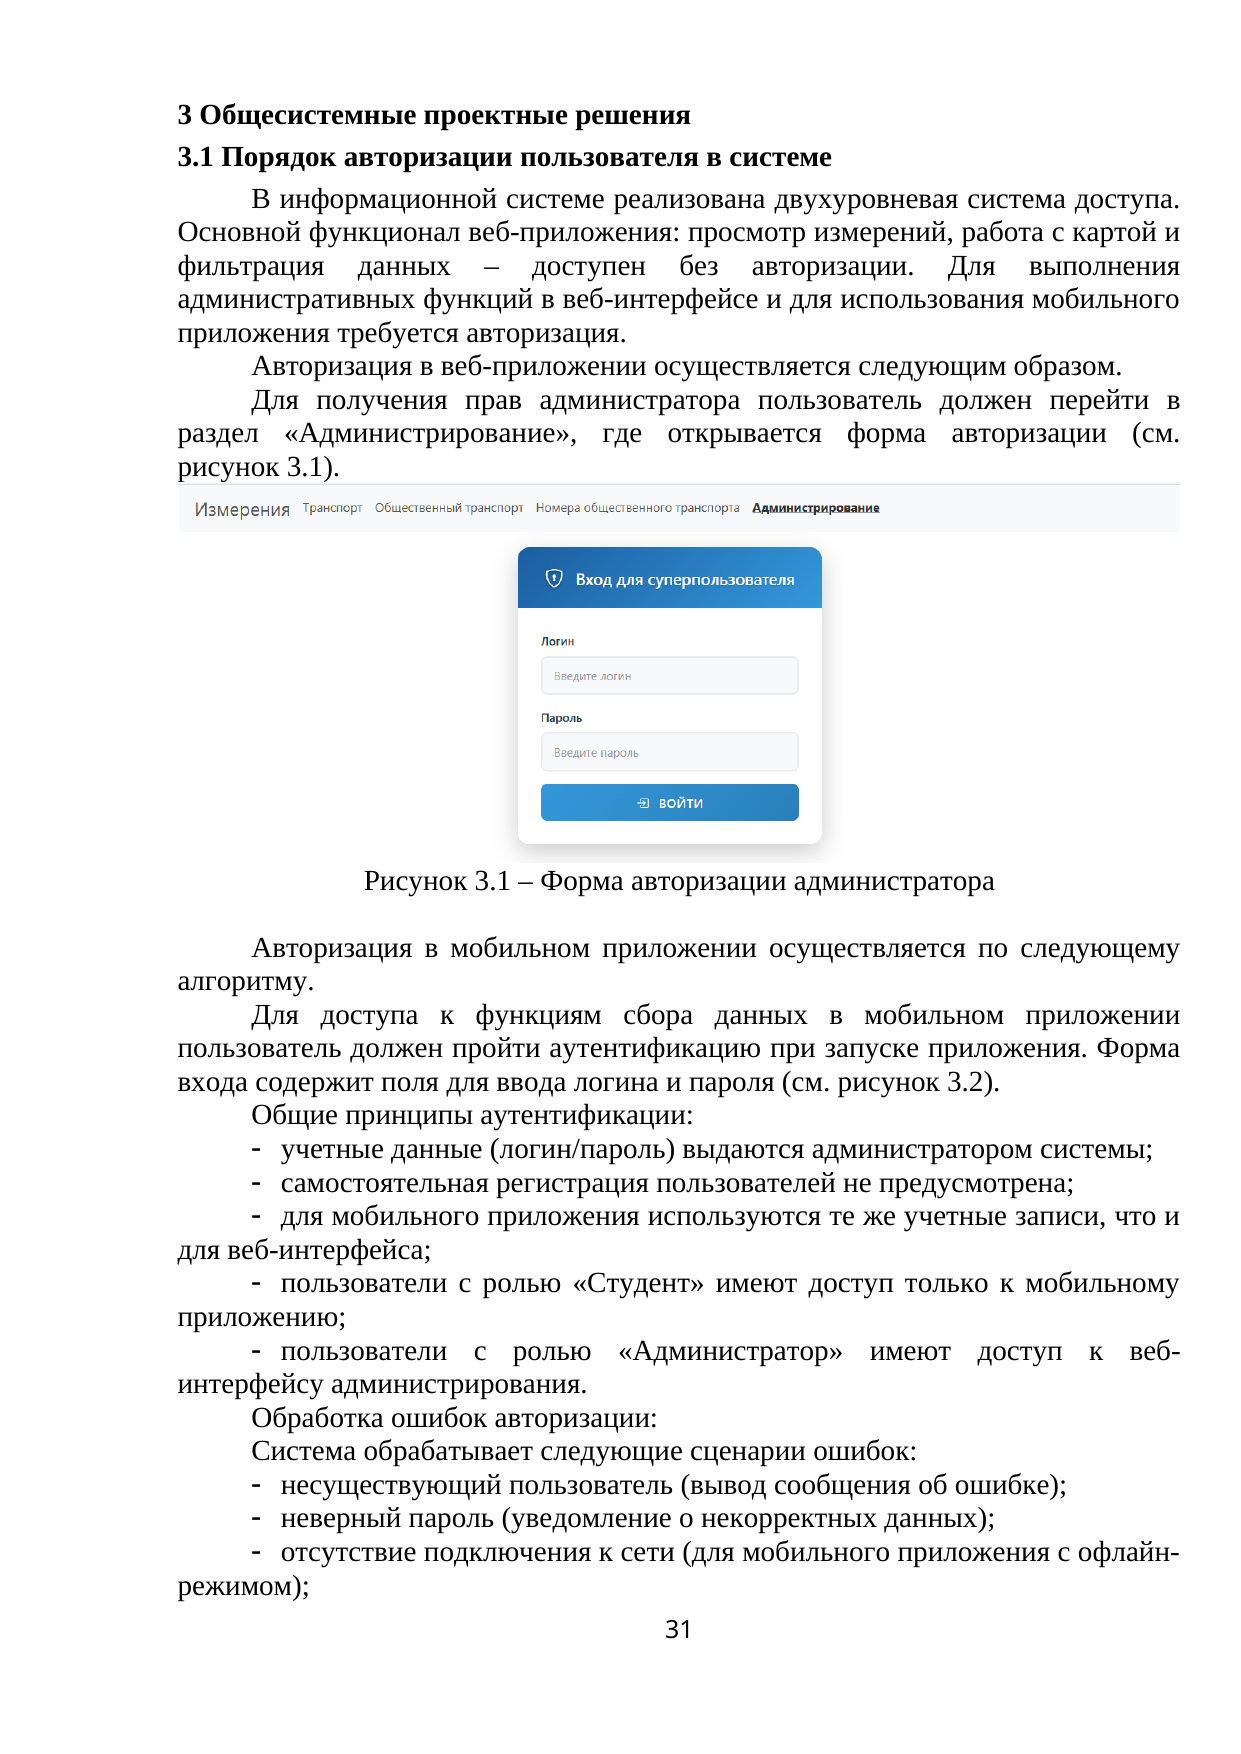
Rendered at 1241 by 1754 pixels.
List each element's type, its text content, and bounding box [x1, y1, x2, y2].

text Для получения прав администратора пользователь должен перейти в раздел «Администрирование», где открывается форма авторизации (см. рисунок 3.1). [177, 382, 1181, 482]
text учетные данные (логин/пароль) выдаются администратором системы; [177, 1131, 1181, 1165]
text В информационной системе реализована двухуровневая система доступа. Основной функционал веб-приложения: просмотр измерений, работа с картой и фильтрация данных – доступен без авторизации. Для выполнения административных функций в веб-интерфейсе и для использования мобильного приложения требуется авторизация. [177, 181, 1181, 348]
text Обработка ошибок авторизации: [177, 1400, 1181, 1433]
text самостоятельная регистрация пользователей не предусмотрена; [177, 1165, 1181, 1198]
text неверный пароль (уведомление о некорректных данных); [177, 1501, 1181, 1534]
text Для доступа к функциям сбора данных в мобильном приложении пользователь должен пройти аутентификацию при запуске приложения. Форма входа содержит поля для ввода логина и пароля (см. рисунок 3.2). [177, 997, 1181, 1097]
text отсутствие подключения к сети (для мобильного приложения с офлайн-режимом); [177, 1534, 1181, 1601]
text 3 Общесистемные проектные решения [177, 97, 1181, 131]
text Общие принципы аутентификации: [177, 1097, 1181, 1131]
text Авторизация в веб-приложении осуществляется следующим образом. [177, 348, 1181, 382]
text Авторизация в мобильном приложении осуществляется по следующему алгоритму. [177, 930, 1181, 997]
text 3.1 Порядок авторизации пользователя в системе [177, 139, 1181, 172]
text Рисунок 3.1 – Форма авторизации администратора [177, 863, 1181, 896]
text пользователи с ролью «Администратор» имеют доступ к веб-интерфейсу администрирования. [177, 1333, 1181, 1400]
picture [177, 482, 1182, 863]
text Система обрабатывает следующие сценарии ошибок: [177, 1433, 1181, 1467]
text для мобильного приложения используются те же учетные записи, что и для веб-интерфейса; [177, 1198, 1181, 1266]
text несуществующий пользователь (вывод сообщения об ошибке); [177, 1467, 1181, 1501]
text пользователи с ролью «Студент» имеют доступ только к мобильному приложению; [177, 1266, 1181, 1333]
